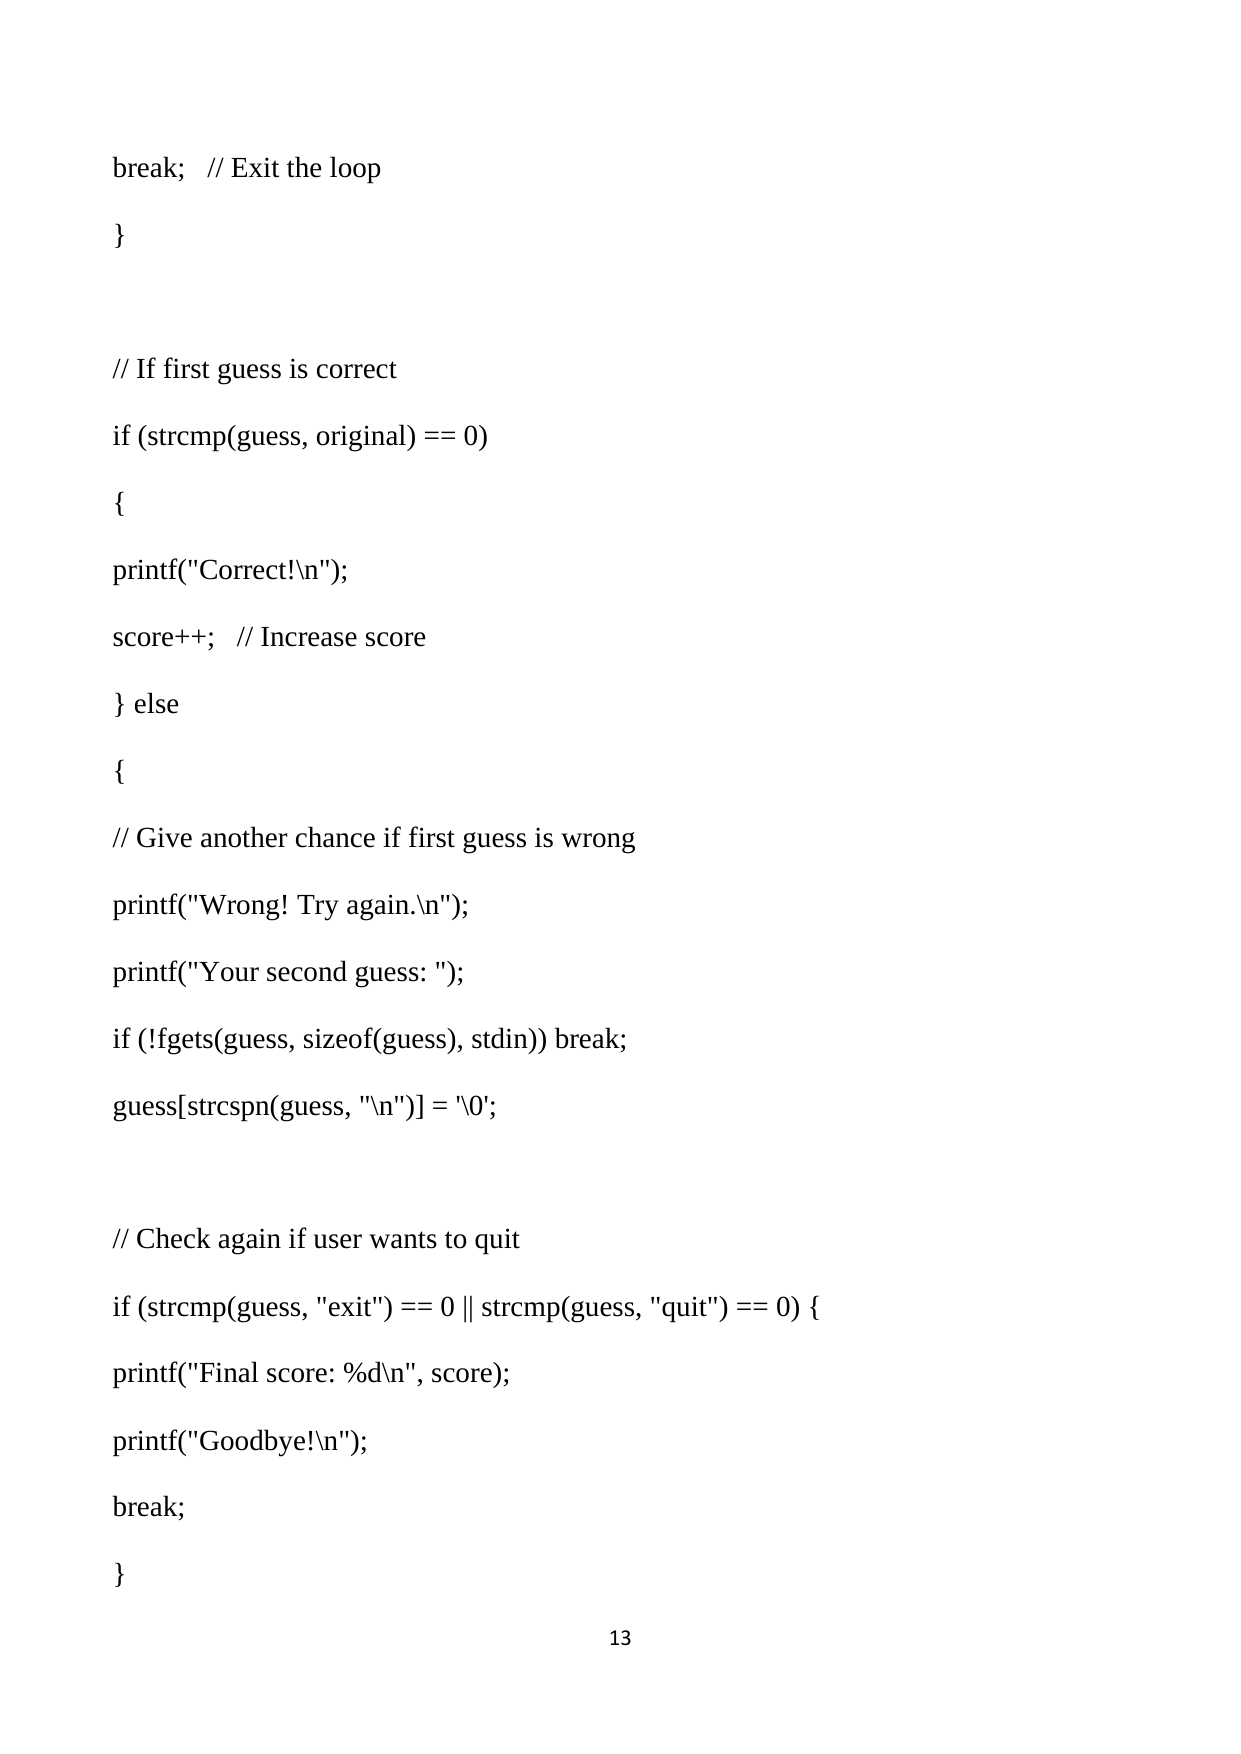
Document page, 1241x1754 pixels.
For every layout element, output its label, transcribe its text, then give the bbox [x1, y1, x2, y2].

text if (!fgets(guess, sizeof(guess), stdin)) break; [112, 1021, 1128, 1054]
text if (strcmp(guess, original) == 0) [112, 418, 1128, 451]
text // If first guess is correct [112, 351, 1128, 384]
text printf("Goodbye!\n"); [112, 1423, 1128, 1456]
text { [112, 485, 1128, 518]
text printf("Final score: %d\n", score); [112, 1356, 1128, 1389]
text score++; // Increase score [112, 619, 1128, 652]
text printf("Your second guess: "); [112, 954, 1128, 987]
text if (strcmp(guess, "exit") == 0 || strcmp(guess, "quit") == 0) { [112, 1289, 1128, 1322]
text } else [112, 686, 1128, 719]
text printf("Correct!\n"); [112, 552, 1128, 585]
text } [112, 1557, 1128, 1590]
text printf("Wrong! Try again.\n"); [112, 887, 1128, 920]
text break; // Exit the loop [112, 150, 1128, 183]
text guess[strcspn(guess, "\n")] = '\0'; [112, 1088, 1128, 1121]
text break; [112, 1489, 1128, 1523]
text { [112, 753, 1128, 786]
text // Check again if user wants to quit [112, 1222, 1128, 1255]
text } [112, 217, 1128, 251]
text // Give another chance if first guess is wrong [112, 820, 1128, 853]
